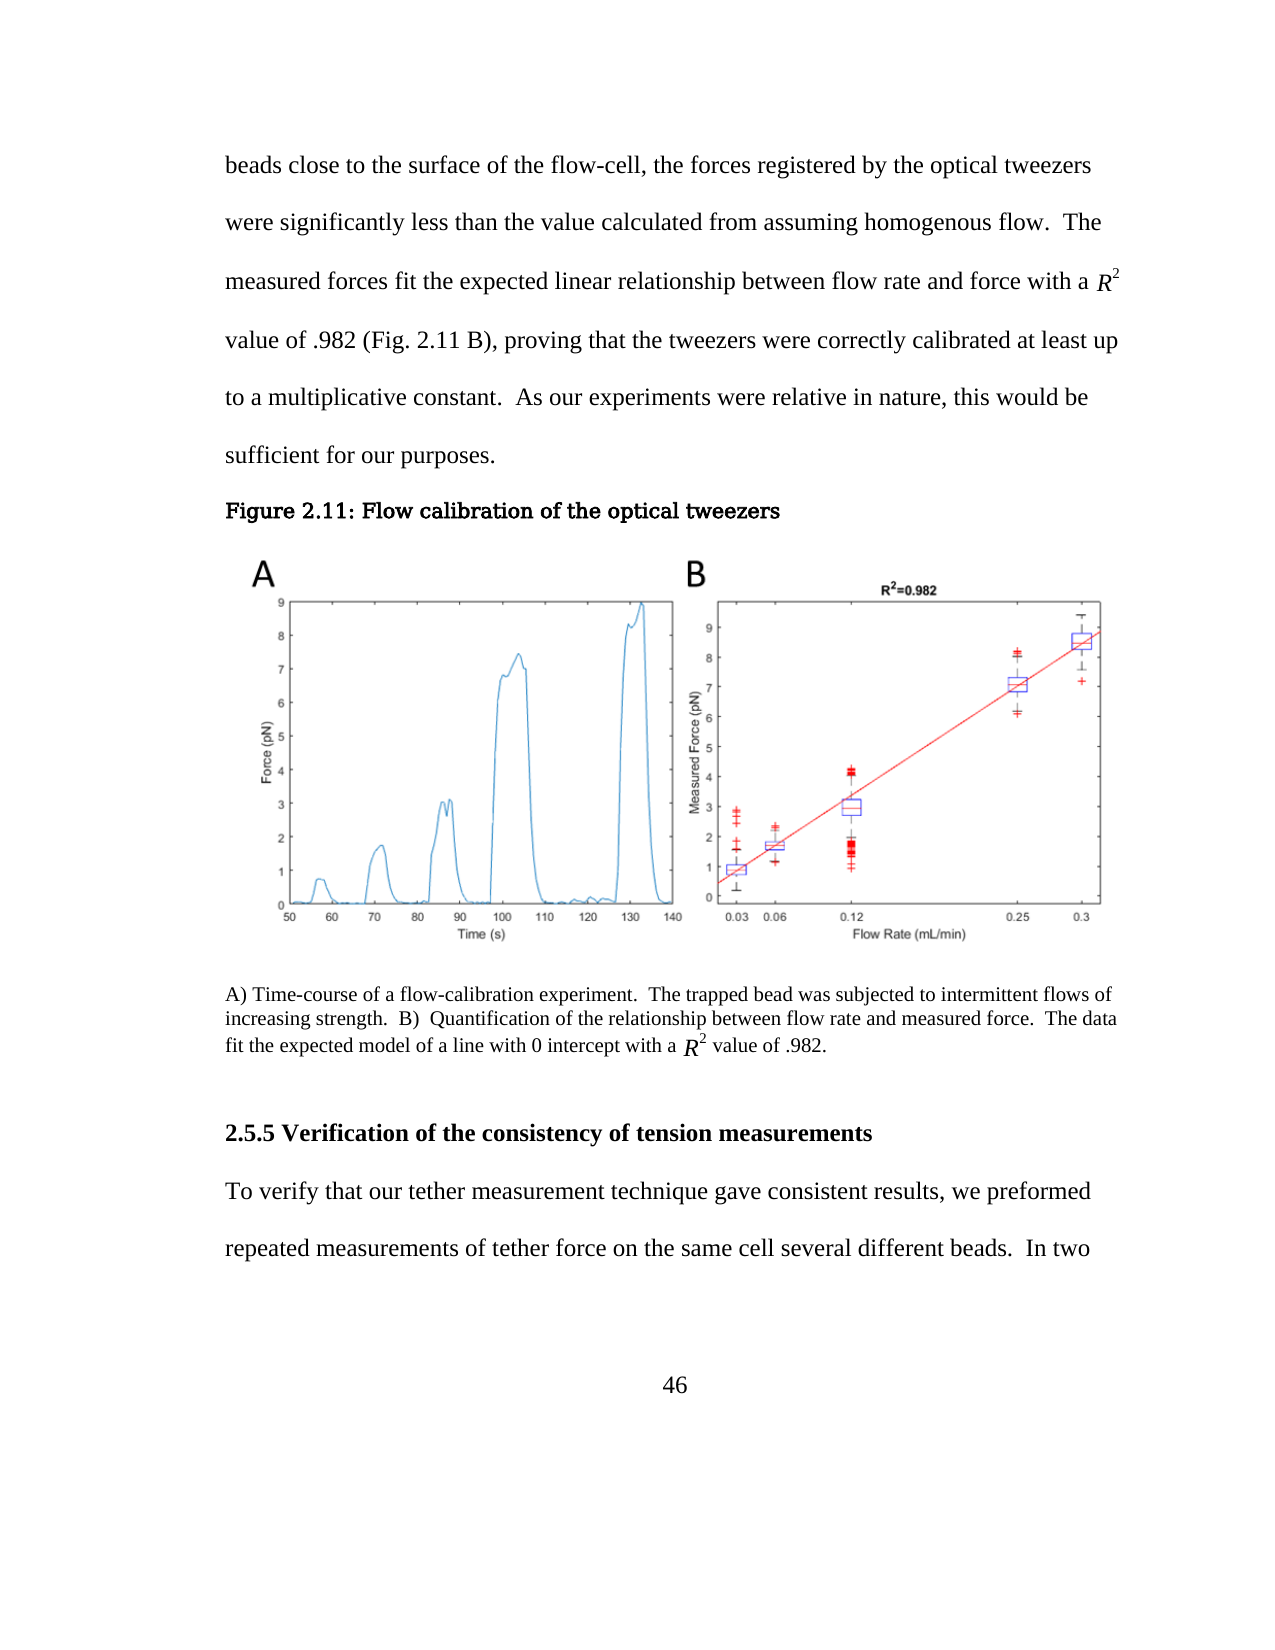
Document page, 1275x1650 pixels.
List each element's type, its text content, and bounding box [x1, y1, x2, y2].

text A) Time-course of a flow-calibration experiment. The trapped bead was subjected to intermittent flows of increasing strength. B) Quantification of the relationship between flow rate and measured force. The data fit the expected model of a line with 0 intercept with a value of .982. [225, 982, 1125, 1061]
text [225, 150, 1125, 469]
subtitle 2.5.5 Verification of the consistency of tension measurements [225, 1118, 1125, 1147]
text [225, 1176, 1125, 1262]
picture [225, 543, 1125, 953]
text Figure 2.11: Flow calibration of the optical tweezers [225, 497, 1125, 522]
